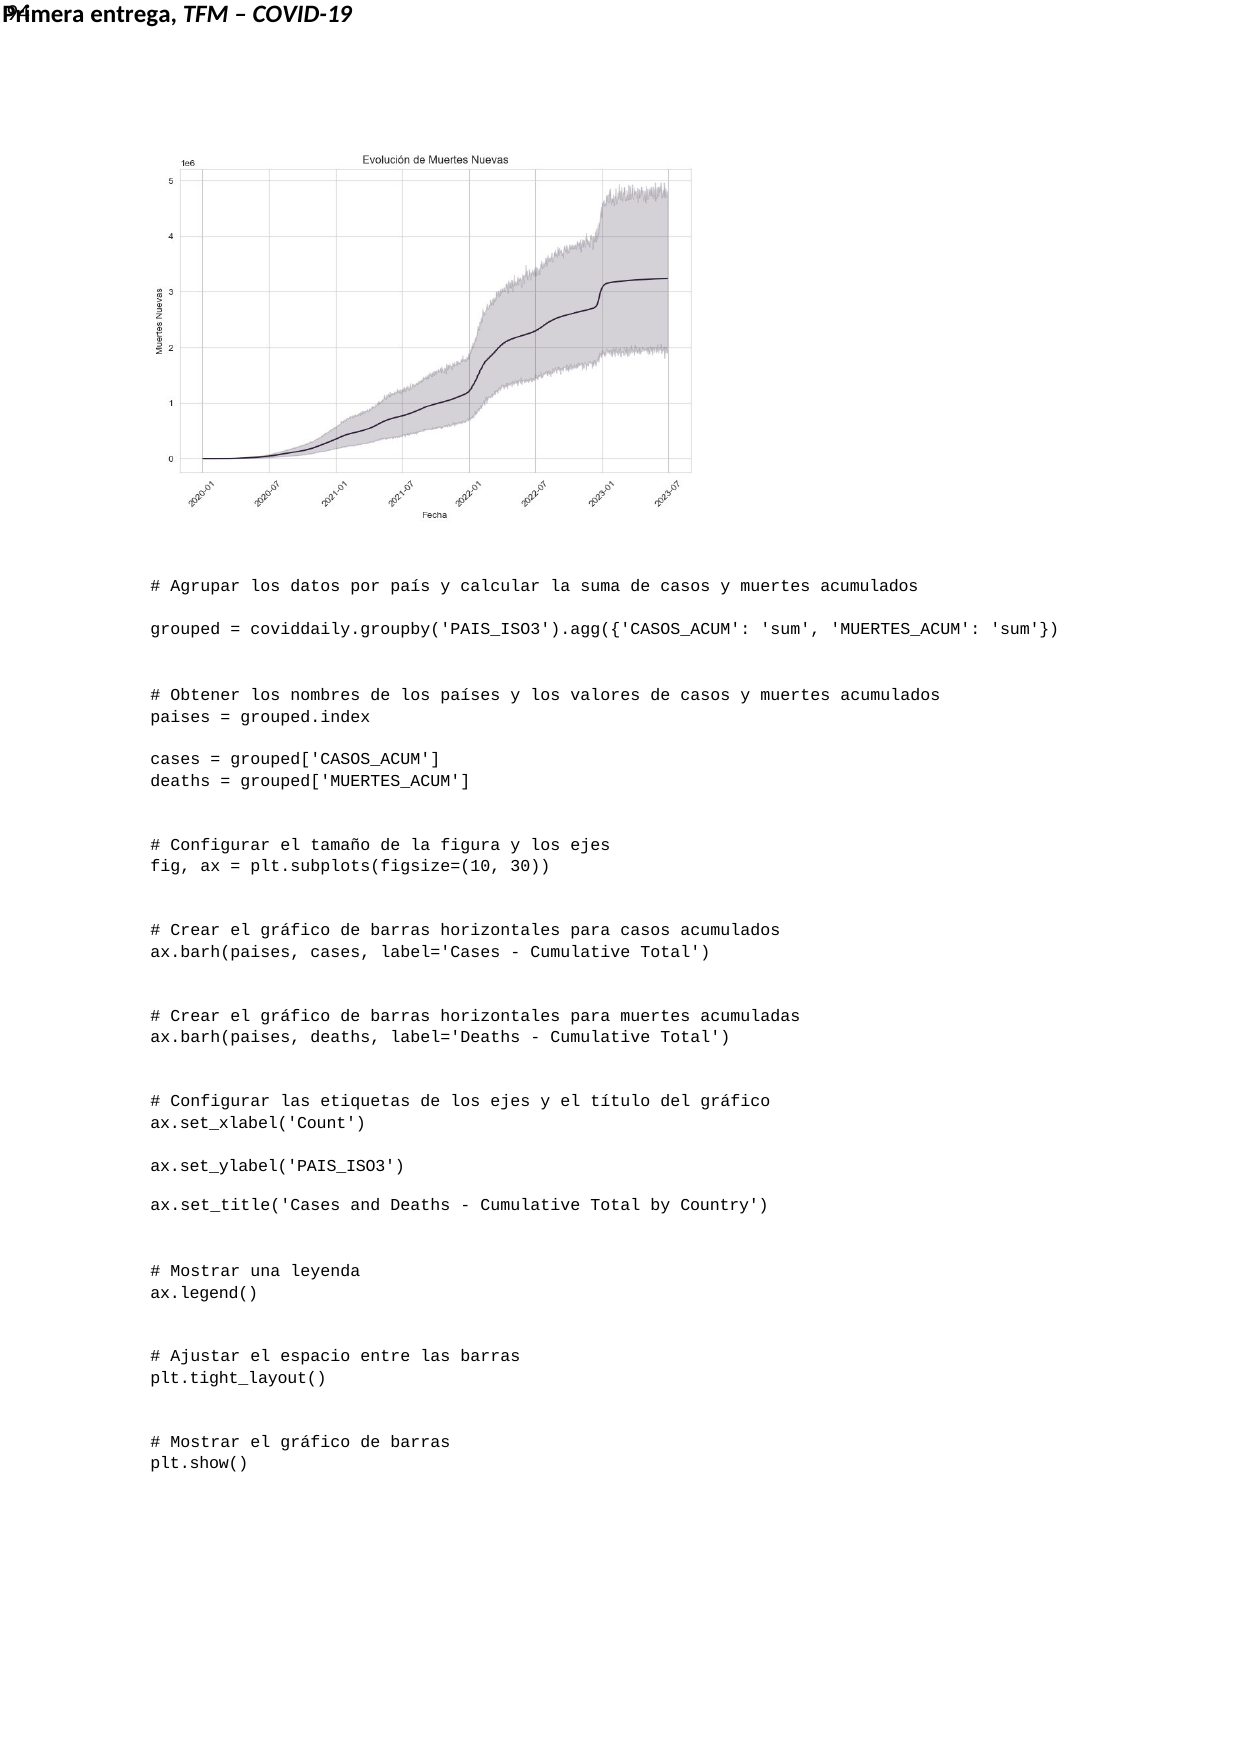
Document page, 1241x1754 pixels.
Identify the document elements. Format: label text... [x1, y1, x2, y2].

text # Mostrar una leyenda ax.legend() [150, 1262, 442, 1303]
text # Obtener los nombres de los países y los valores de casos y muertes acumulados paises = grouped.index [150, 687, 954, 727]
text # Agrupar los datos por país y calcular la suma de casos y muertes acumulados [150, 578, 1169, 597]
text # Configurar el tamaño de la figura y los ejes fig, ax = plt.subplots(figsize=(10, 30)) [150, 836, 637, 877]
text # Crear el gráfico de barras horizontales para muertes acumuladas ax.barh(paises, deaths, label='Deaths - Cumulative Total') [150, 1007, 916, 1048]
text cases = grouped['CASOS_ACUM'] deaths = grouped['MUERTES_ACUM'] [150, 751, 498, 791]
text # Ajustar el espacio entre las barras plt.tight_layout() [150, 1348, 637, 1388]
text # Crear el gráfico de barras horizontales para casos acumulados ax.barh(paises, cases, label='Cases - Cumulative Total') [150, 922, 916, 962]
text ax.set_ylabel('PAIS_ISO3') [150, 1157, 1169, 1176]
text # Mostrar el gráfico de barras plt.show() [150, 1433, 514, 1474]
picture [155, 154, 693, 522]
text grouped = coviddaily.groupby('PAIS_ISO3').agg({'CASOS_ACUM': 'sum', 'MUERTES_ACUM': 'sum'}) [150, 621, 1169, 639]
text ax.set_title('Cases and Deaths - Cumulative Total by Country') [150, 1196, 1169, 1215]
text # Configurar las etiquetas de los ejes y el título del gráfico ax.set_xlabel('Count') [150, 1093, 916, 1133]
